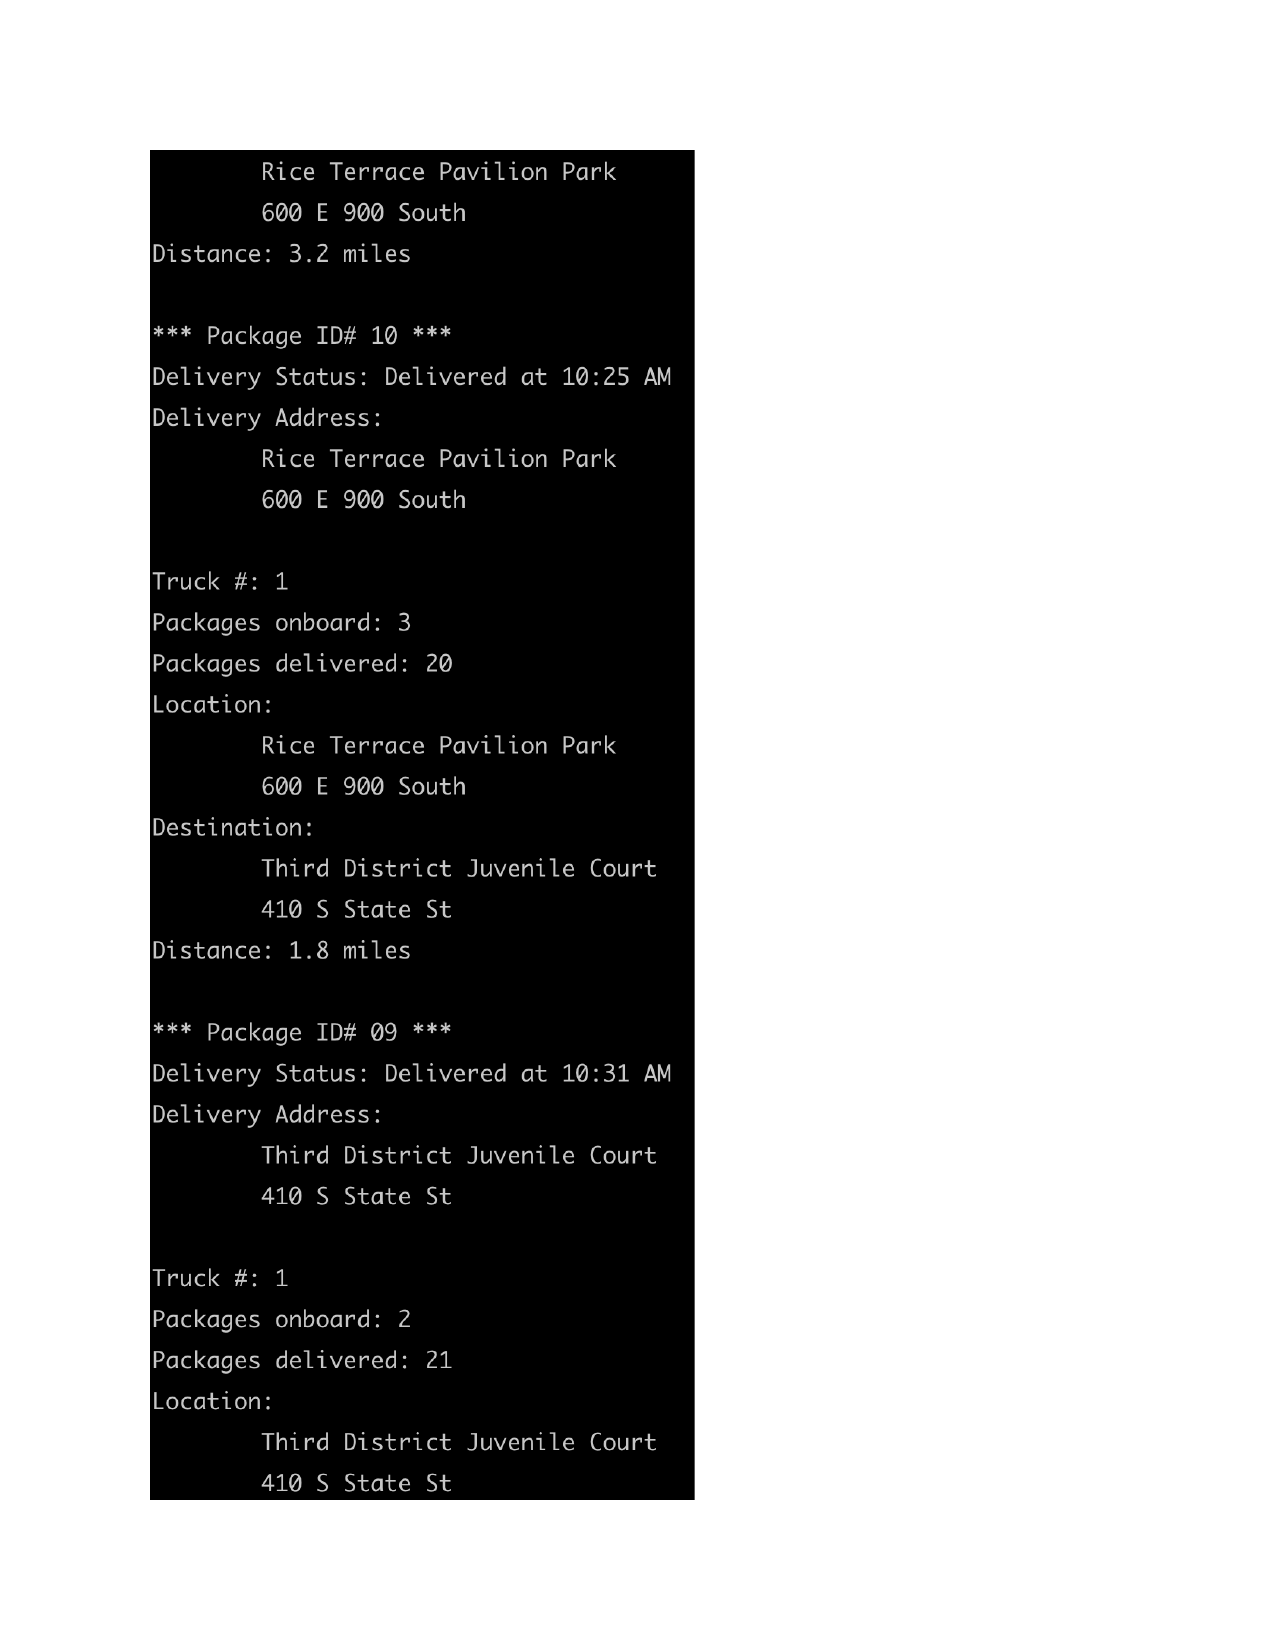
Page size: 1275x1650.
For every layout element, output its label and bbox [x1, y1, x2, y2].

picture [150, 150, 695, 1500]
